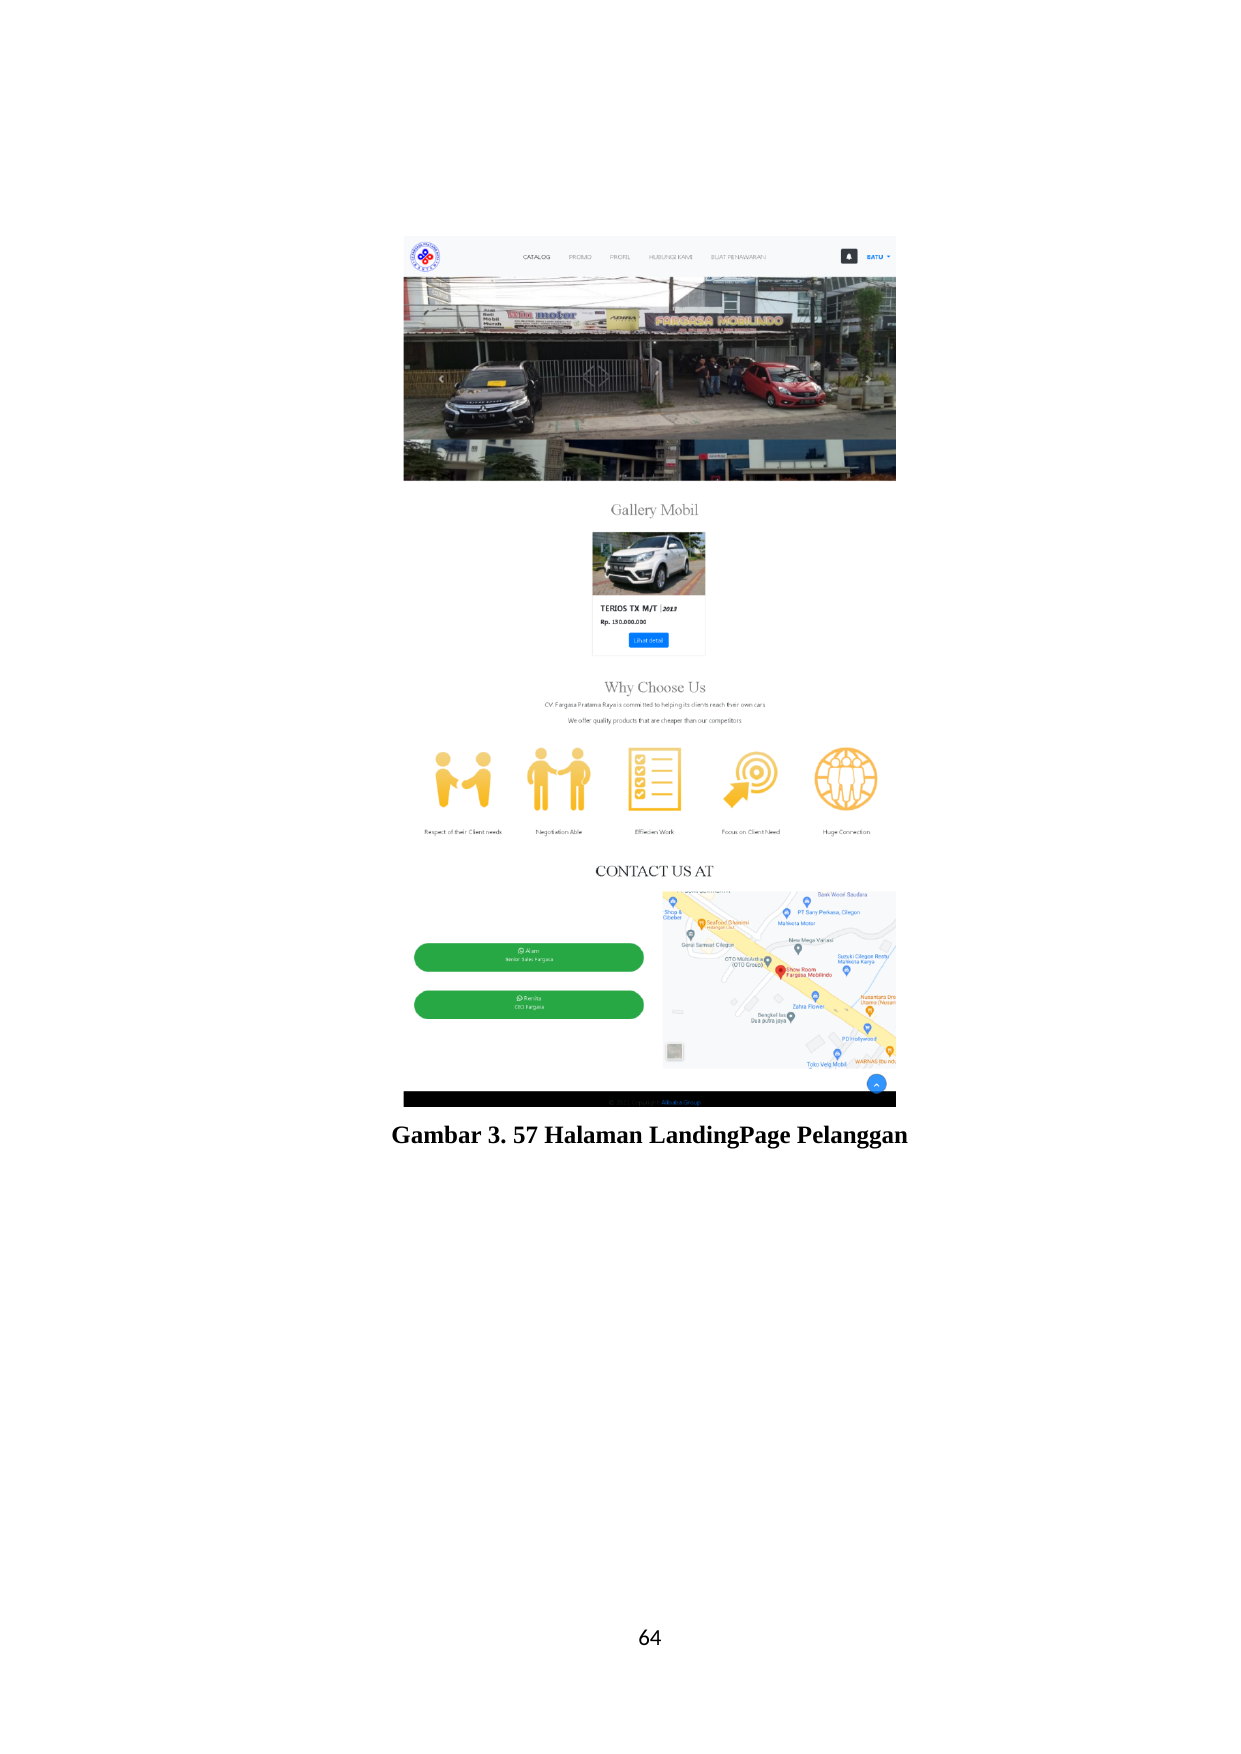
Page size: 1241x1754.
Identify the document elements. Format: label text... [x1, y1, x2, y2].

text Gambar 3. 57 Halaman LandingPage Pelanggan [236, 1120, 1063, 1149]
picture [403, 236, 896, 1107]
